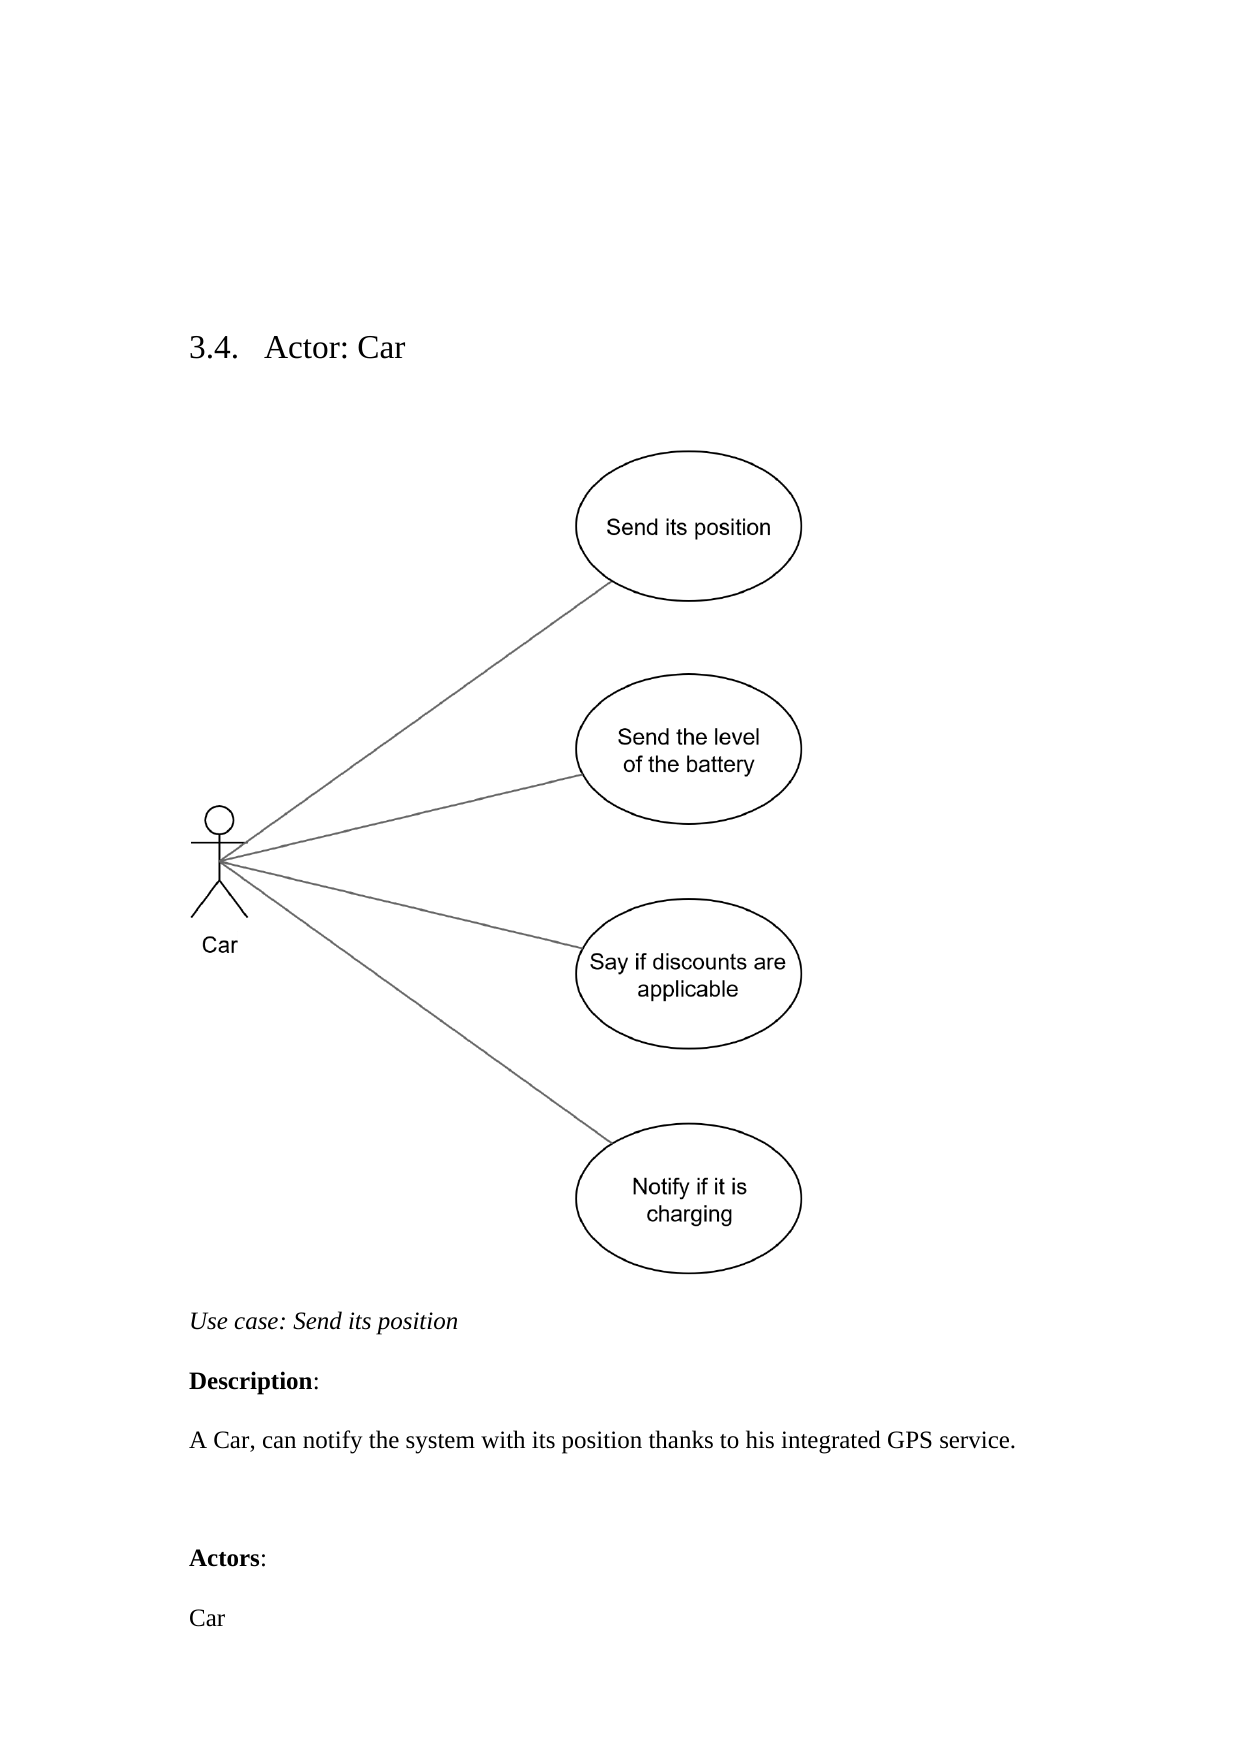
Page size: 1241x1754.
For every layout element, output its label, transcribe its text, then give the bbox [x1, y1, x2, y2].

text Car [189, 1603, 1051, 1632]
text Actors: [189, 1543, 1051, 1572]
text A Car, can notify the system with its position thanks to his integrated GPS service. [189, 1426, 1051, 1454]
text Description: [189, 1366, 1051, 1394]
text Use case: Send its position [189, 1306, 1051, 1335]
subtitle Actor: Car [189, 327, 1051, 365]
picture [188, 448, 803, 1276]
